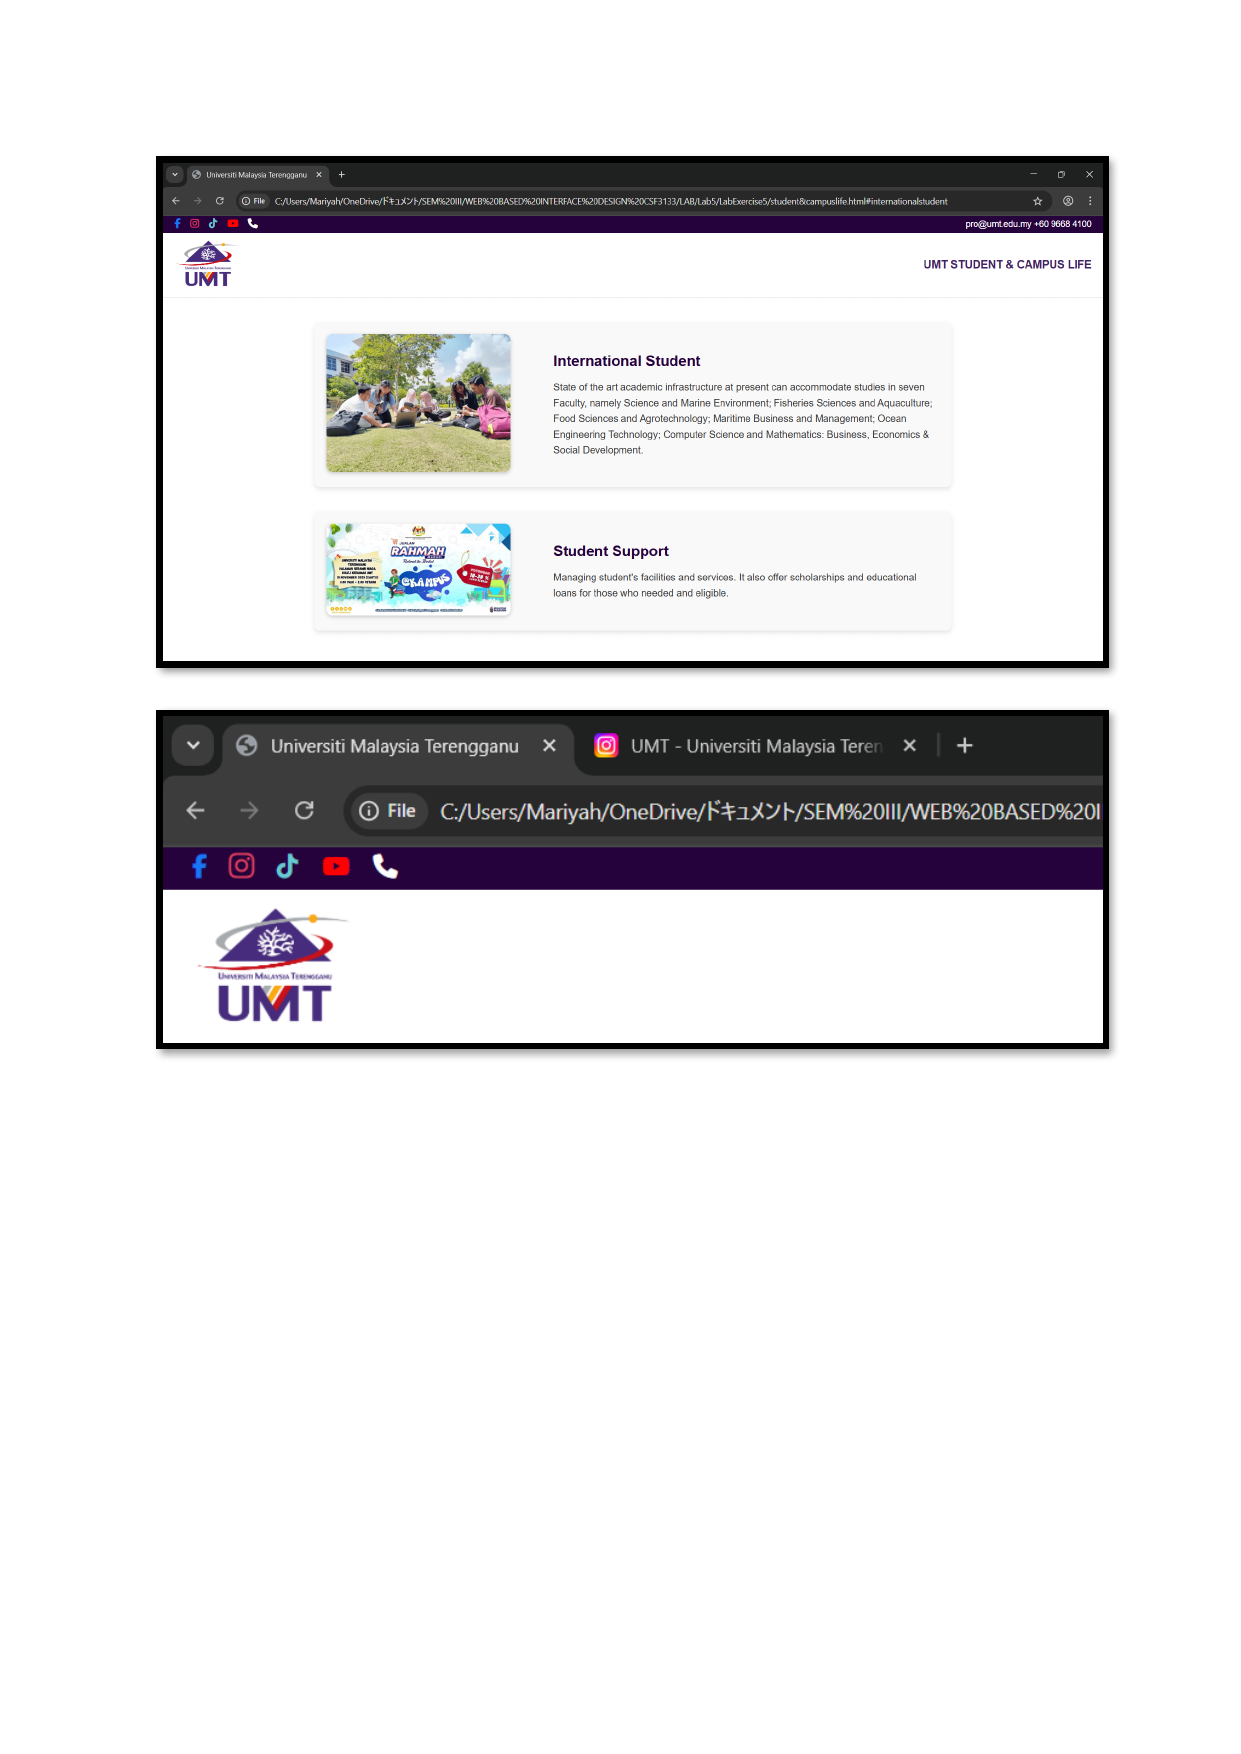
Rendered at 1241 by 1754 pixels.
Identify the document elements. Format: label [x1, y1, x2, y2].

picture [163, 163, 1103, 661]
picture [163, 716, 1103, 1043]
